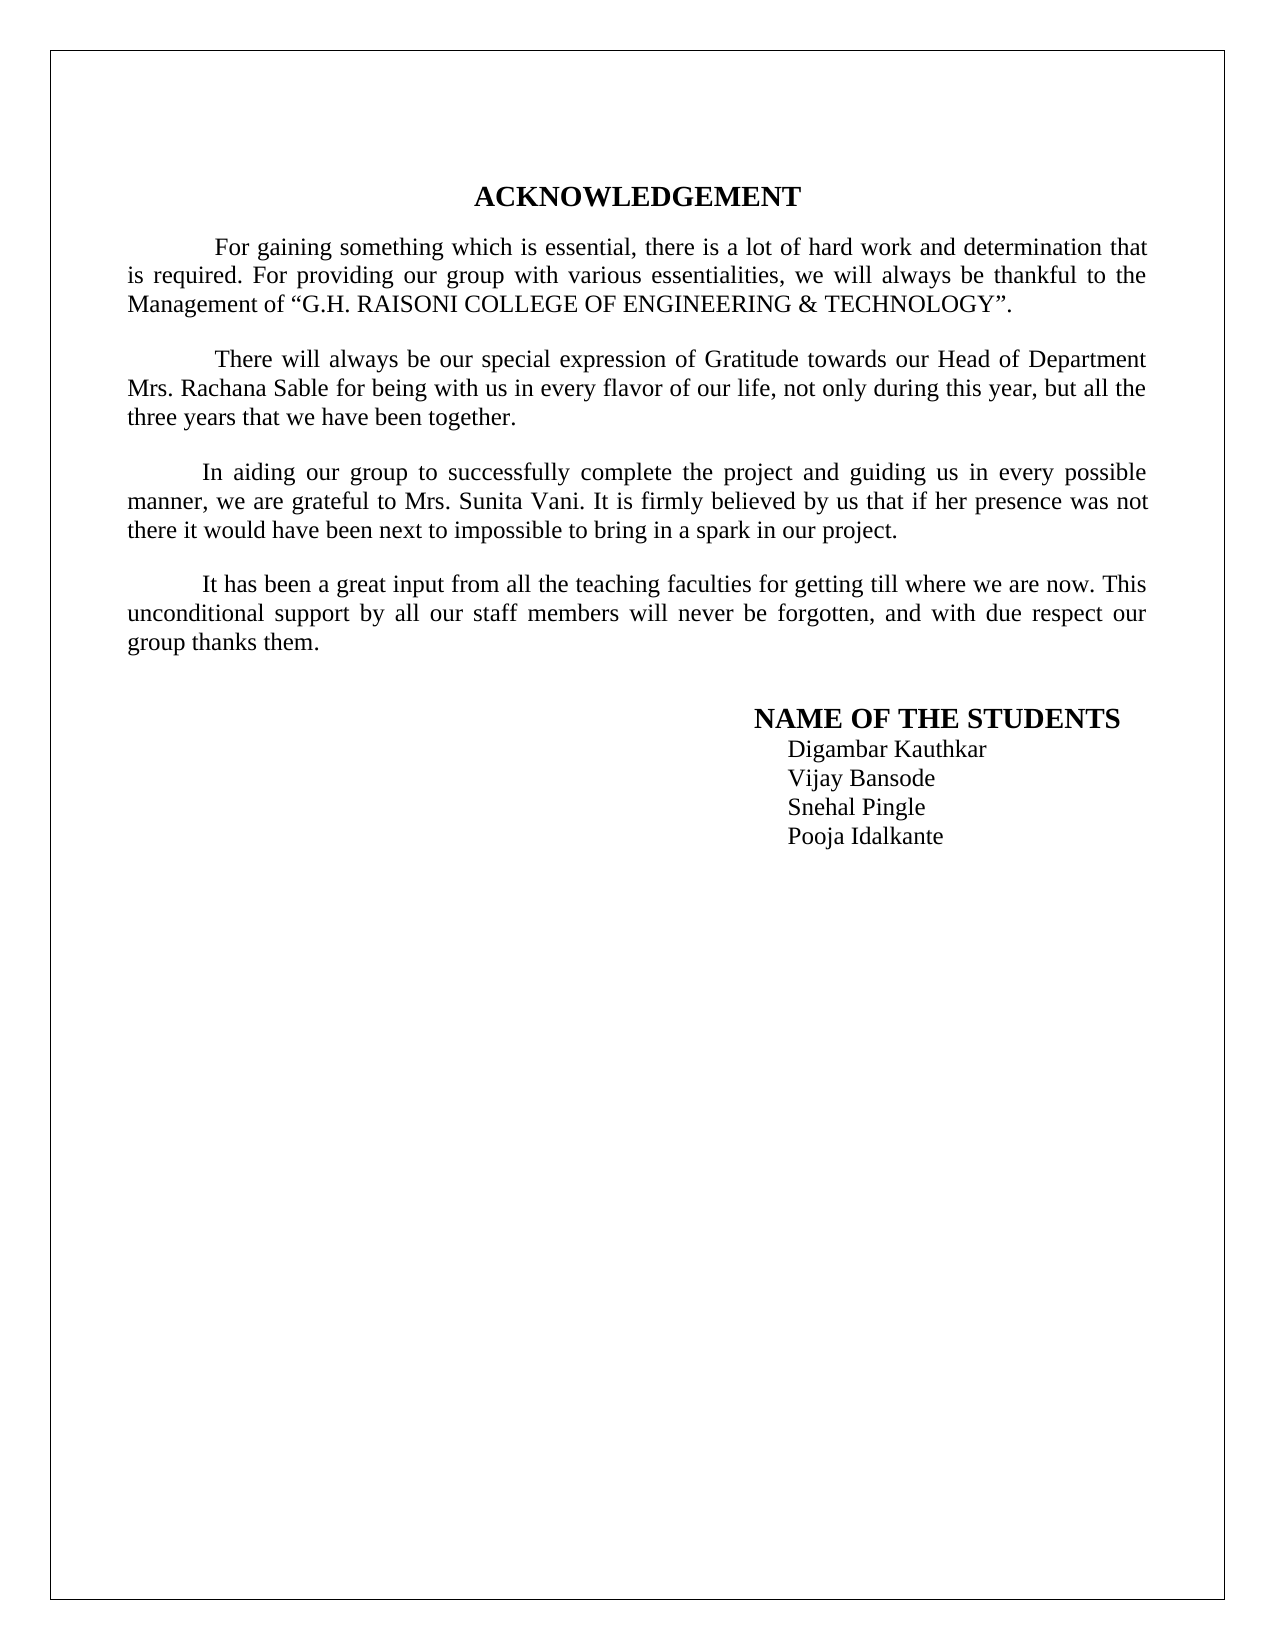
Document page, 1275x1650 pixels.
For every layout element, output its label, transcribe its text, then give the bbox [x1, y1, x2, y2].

text In aiding our group to successfully complete the project and guiding us in every possible manner, we are grateful to Mrs. Sunita Vani. It is firmly believed by us that if her presence was not there it would have been next to impossible to bring in a spark in our project. [127, 457, 1148, 543]
text Digambar Kauthkar [787, 734, 1162, 763]
text For gaining something which is essential, there is a lot of hard work and determination that is required. For providing our group with various essentialities, we will always be thankful to the Management of “G.H. RAISONI COLLEGE OF ENGINEERING & TECHNOLOGY”. [127, 232, 1148, 318]
text There will always be our special expression of Gratitude towards our Head of Department Mrs. Rachana Sable for being with us in every flavor of our life, not only during this year, but all the three years that we have been together. [127, 344, 1148, 431]
text Snehal Pingle [787, 792, 1162, 821]
subtitle NAME OF THE STUDENTS [661, 701, 1162, 734]
subtitle ACKNOWLEDGEMENT [444, 179, 831, 212]
text Vijay Bansode [787, 763, 1162, 792]
text It has been a great input from all the teaching faculties for getting till where we are now. This unconditional support by all our staff members will never be forgotten, and with due respect our group thanks them. [127, 569, 1148, 656]
text Pooja Idalkante [787, 821, 1162, 849]
